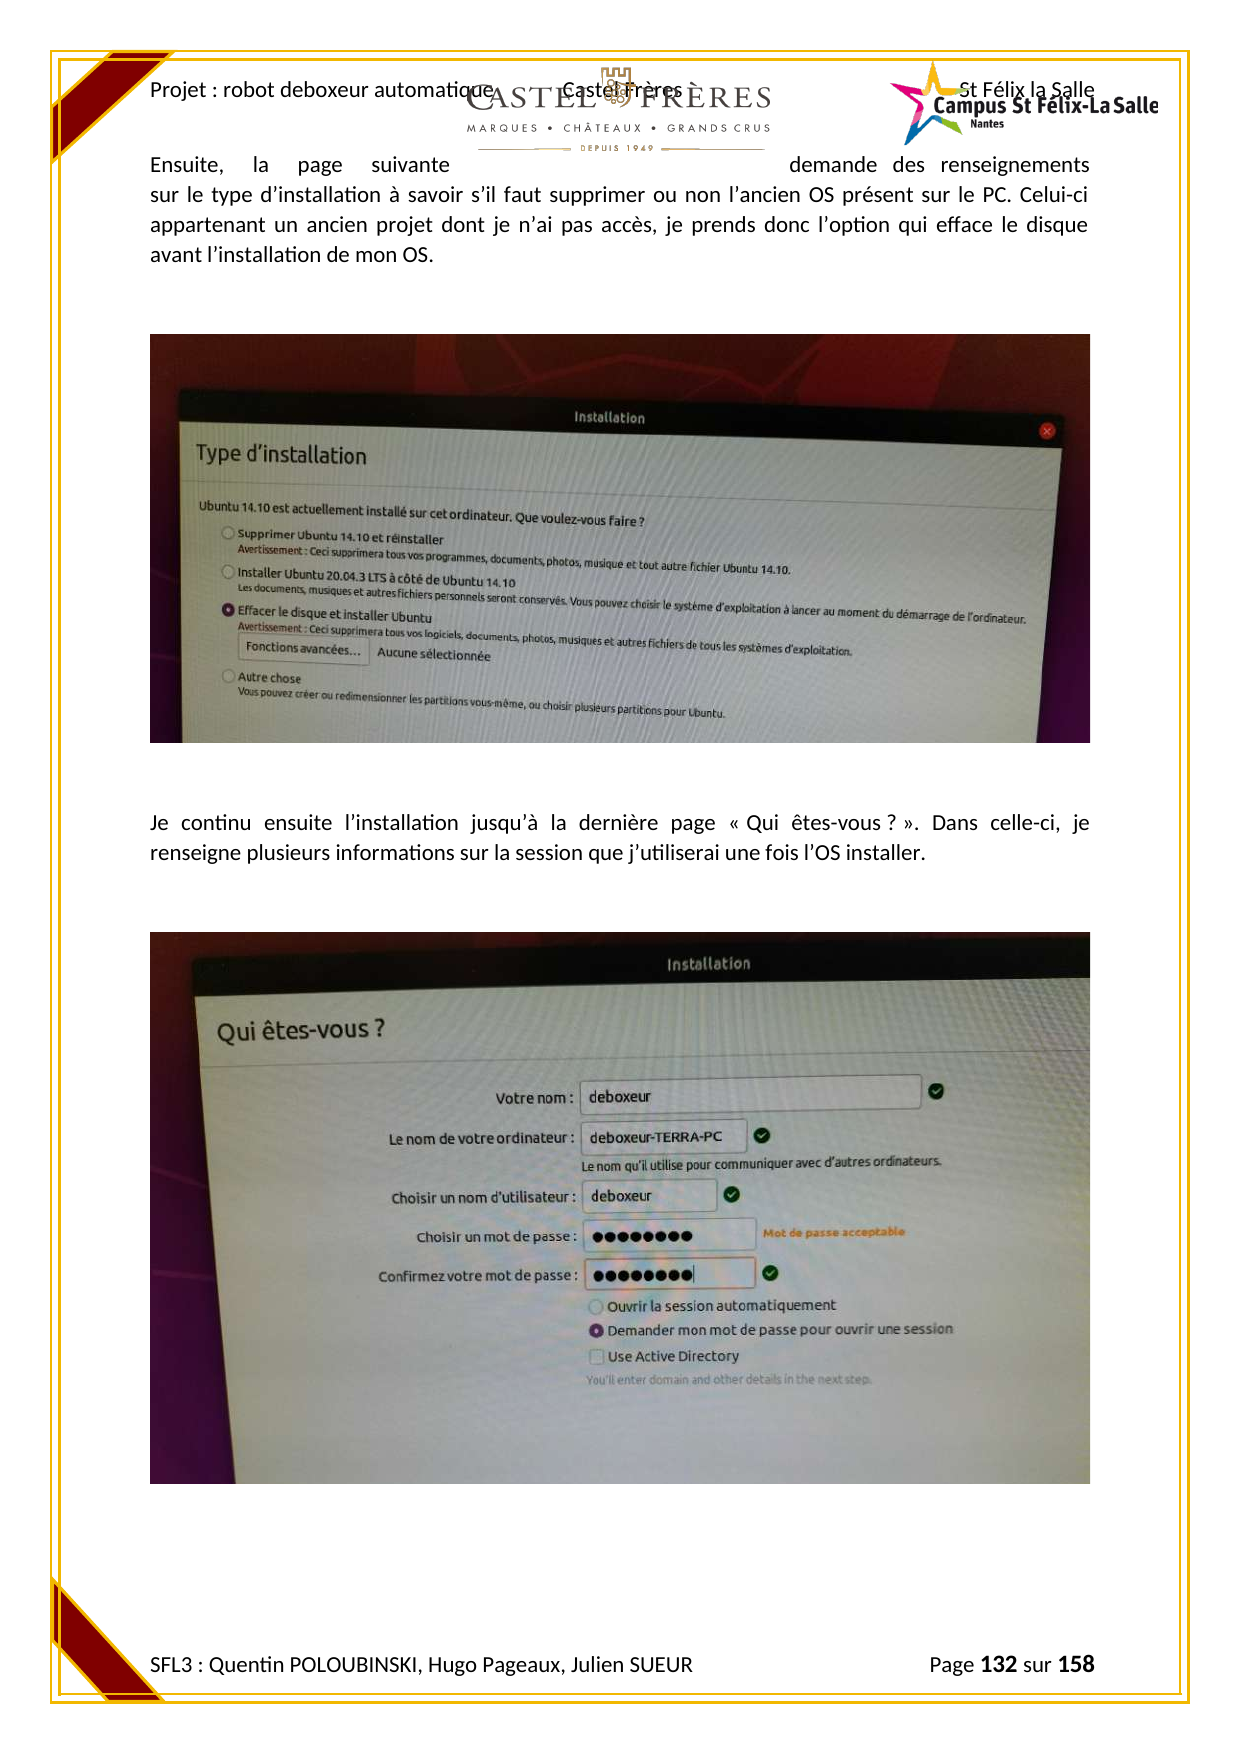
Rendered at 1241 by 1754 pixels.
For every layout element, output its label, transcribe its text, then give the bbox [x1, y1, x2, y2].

picture [889, 60, 1158, 145]
text Ensuite, la page suivante demande des renseignements sur le type d’installation à savoir s’il faut supprimer ou non l’ancien OS présent sur le PC. Celui-ci appartenant un ancien projet dont je n’ai pas accès, je prends donc l’option qui efface le disque avant l’installation de mon OS. [150, 150, 1090, 269]
text Je continu ensuite l’installation jusqu’à la dernière page « Qui êtes-vous ? ». Dans celle-ci, je renseigne plusieurs informations sur la session que j’utiliserai une fois l’OS installer. [150, 808, 1090, 866]
picture [150, 334, 1091, 743]
picture [460, 59, 773, 157]
picture [150, 932, 1091, 1484]
